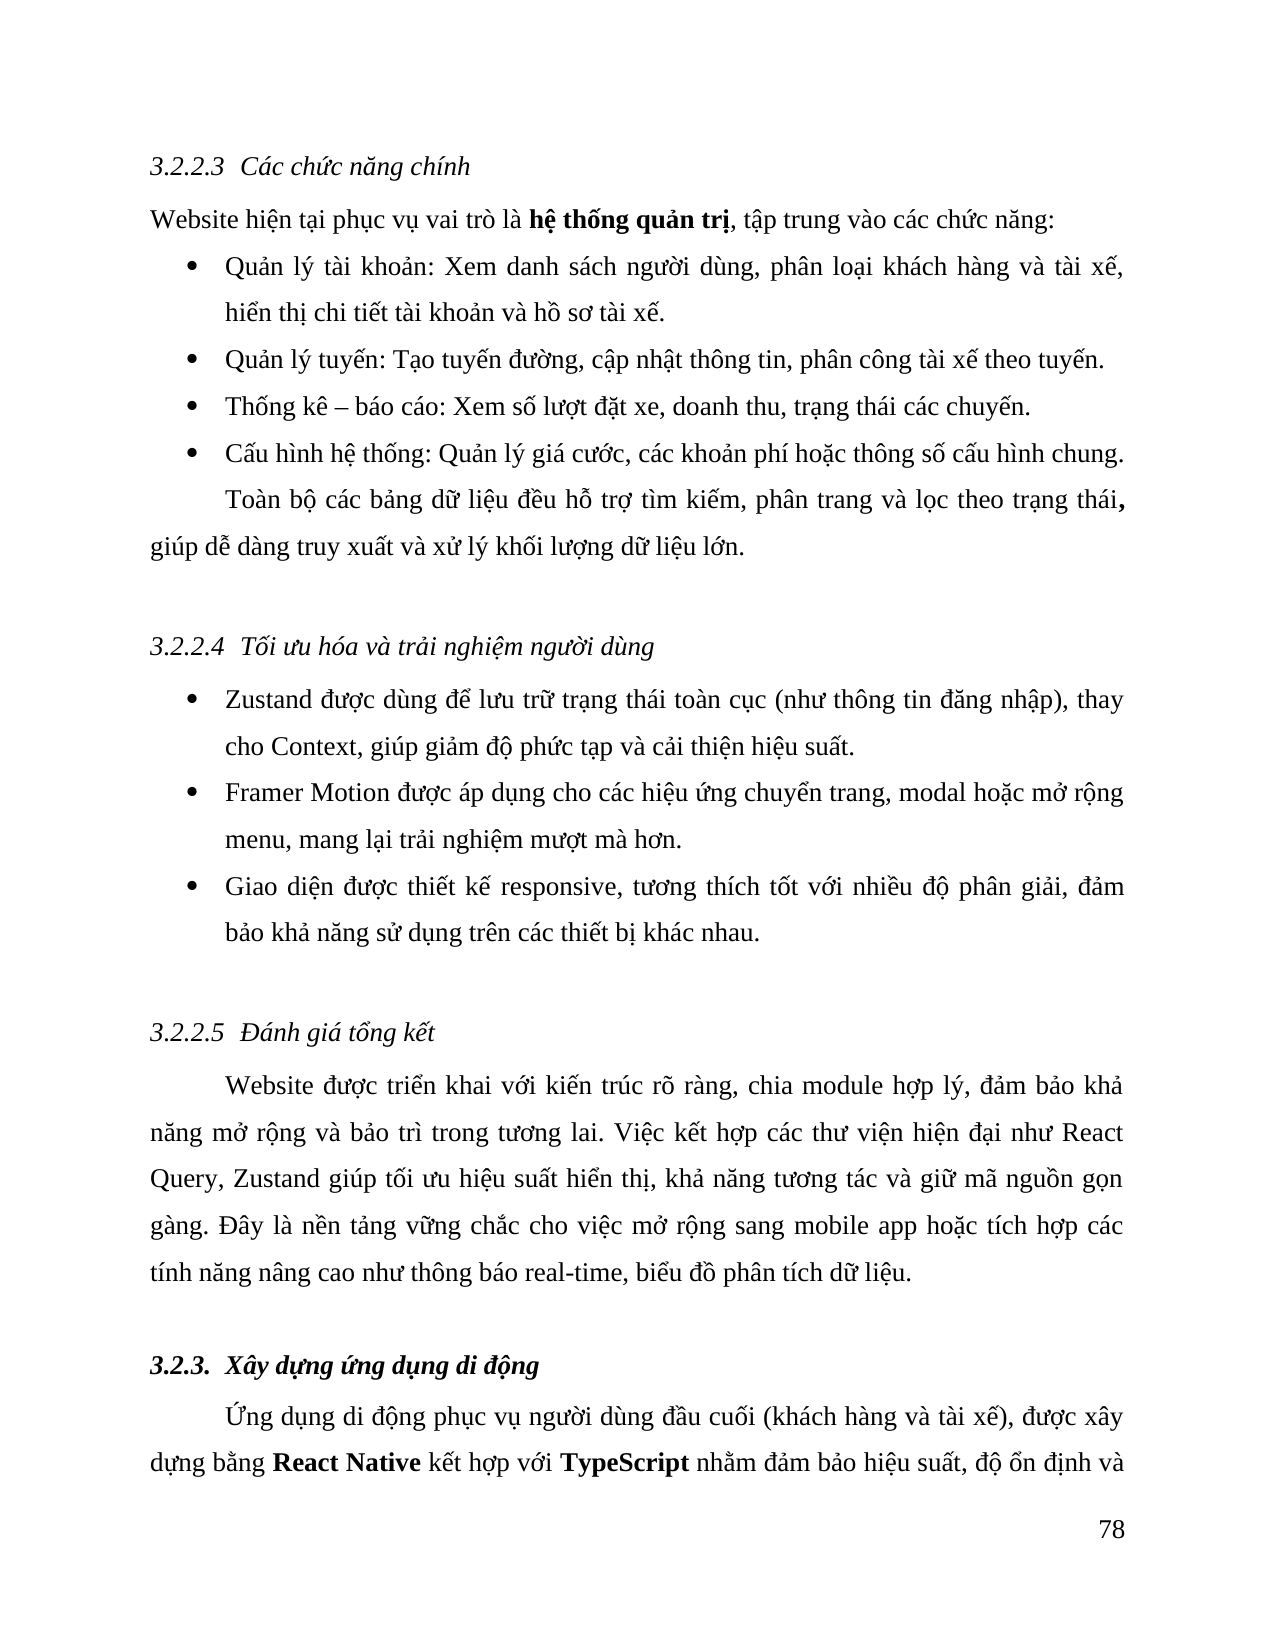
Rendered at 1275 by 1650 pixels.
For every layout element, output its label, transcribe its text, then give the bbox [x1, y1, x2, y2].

list Quản lý tài khoản: Xem danh sách người dùng, phân loại khách hàng và tài xế, hiển thị chi tiết tài khoản và hồ sơ tài xế. [187, 249, 1125, 327]
subtitle Xây dựng ứng dụng di động [150, 1349, 1125, 1380]
subtitle Tối ưu hóa và trải nghiệm người dùng [150, 630, 1125, 661]
list Giao diện được thiết kế responsive, tương thích tốt với nhiều độ phân giải, đảm bảo khả năng sử dụng trên các thiết bị khác nhau. [187, 870, 1125, 948]
list Thống kê – báo cáo: Xem số lượt đặt xe, doanh thu, trạng thái các chuyến. [187, 390, 1125, 421]
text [150, 1400, 1125, 1478]
text Toàn bộ các bảng dữ liệu đều hỗ trợ tìm kiếm, phân trang và lọc theo trạng thái, giúp dễ dàng truy xuất và xử lý khối lượng dữ liệu lớn. [150, 484, 1125, 561]
subtitle Đánh giá tổng kết [150, 1016, 1125, 1047]
list Framer Motion được áp dụng cho các hiệu ứng chuyển trang, modal hoặc mở rộng menu, mang lại trải nghiệm mượt mà hơn. [187, 776, 1125, 854]
subtitle Các chức năng chính [150, 150, 1125, 181]
list Zustand được dùng để lưu trữ trạng thái toàn cục (như thông tin đăng nhập), thay cho Context, giúp giảm độ phức tạp và cải thiện hiệu suất. [187, 683, 1125, 761]
text Website được triển khai với kiến trúc rõ ràng, chia module hợp lý, đảm bảo khả năng mở rộng và bảo trì trong tương lai. Việc kết hợp các thư viện hiện đại như React Query, Zustand giúp tối ưu hiệu suất hiển thị, khả năng tương tác và giữ mã nguồn gọn gàng. Đây là nền tảng vững chắc cho việc mở rộng sang mobile app hoặc tích hợp các tính năng nâng cao như thông báo real-time, biểu đồ phân tích dữ liệu. [150, 1069, 1125, 1287]
text Website hiện tại phục vụ vai trò là hệ thống quản trị, tập trung vào các chức năng: [150, 203, 1125, 234]
list Quản lý tuyến: Tạo tuyến đường, cập nhật thông tin, phân công tài xế theo tuyến. [187, 343, 1125, 374]
list Cấu hình hệ thống: Quản lý giá cước, các khoản phí hoặc thông số cấu hình chung. [187, 437, 1125, 468]
